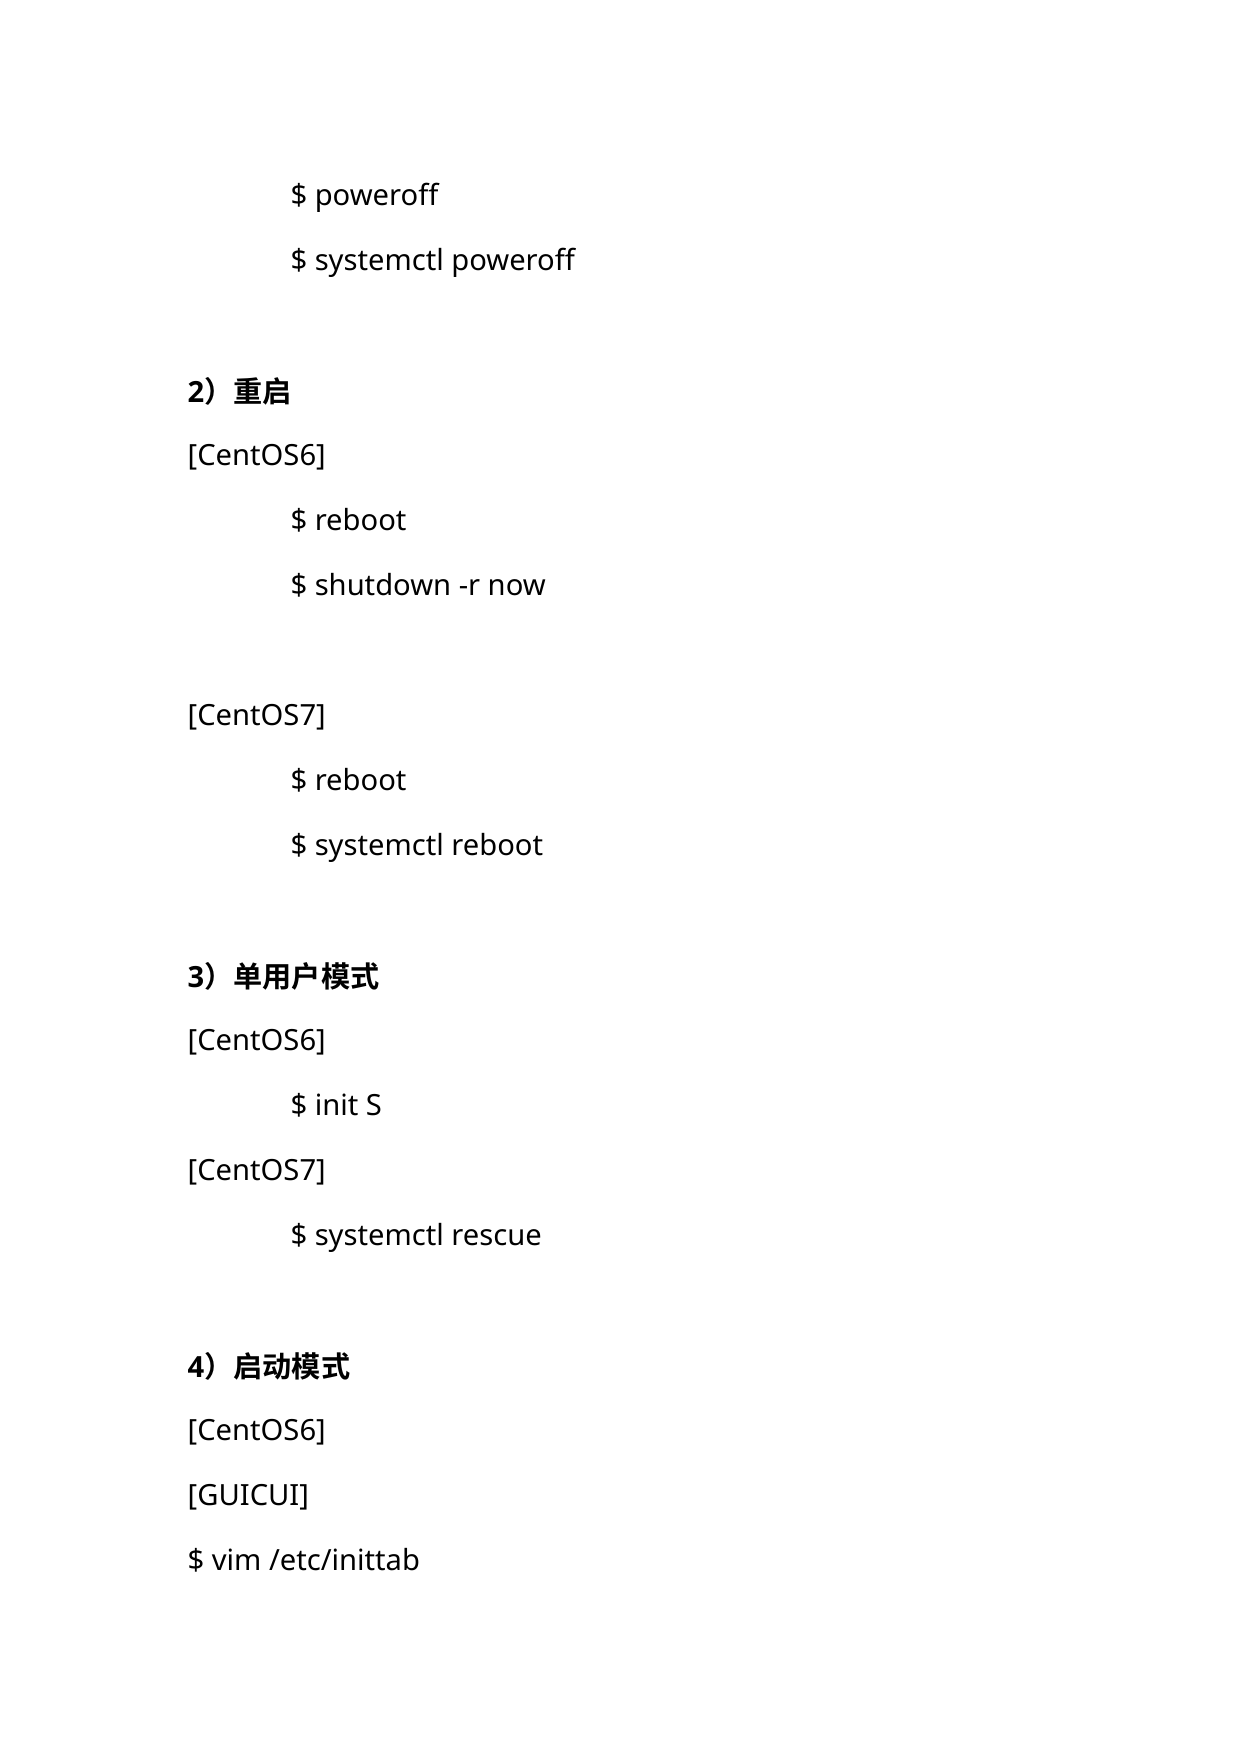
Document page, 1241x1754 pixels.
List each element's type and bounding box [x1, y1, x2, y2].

list [187, 162, 1053, 1592]
